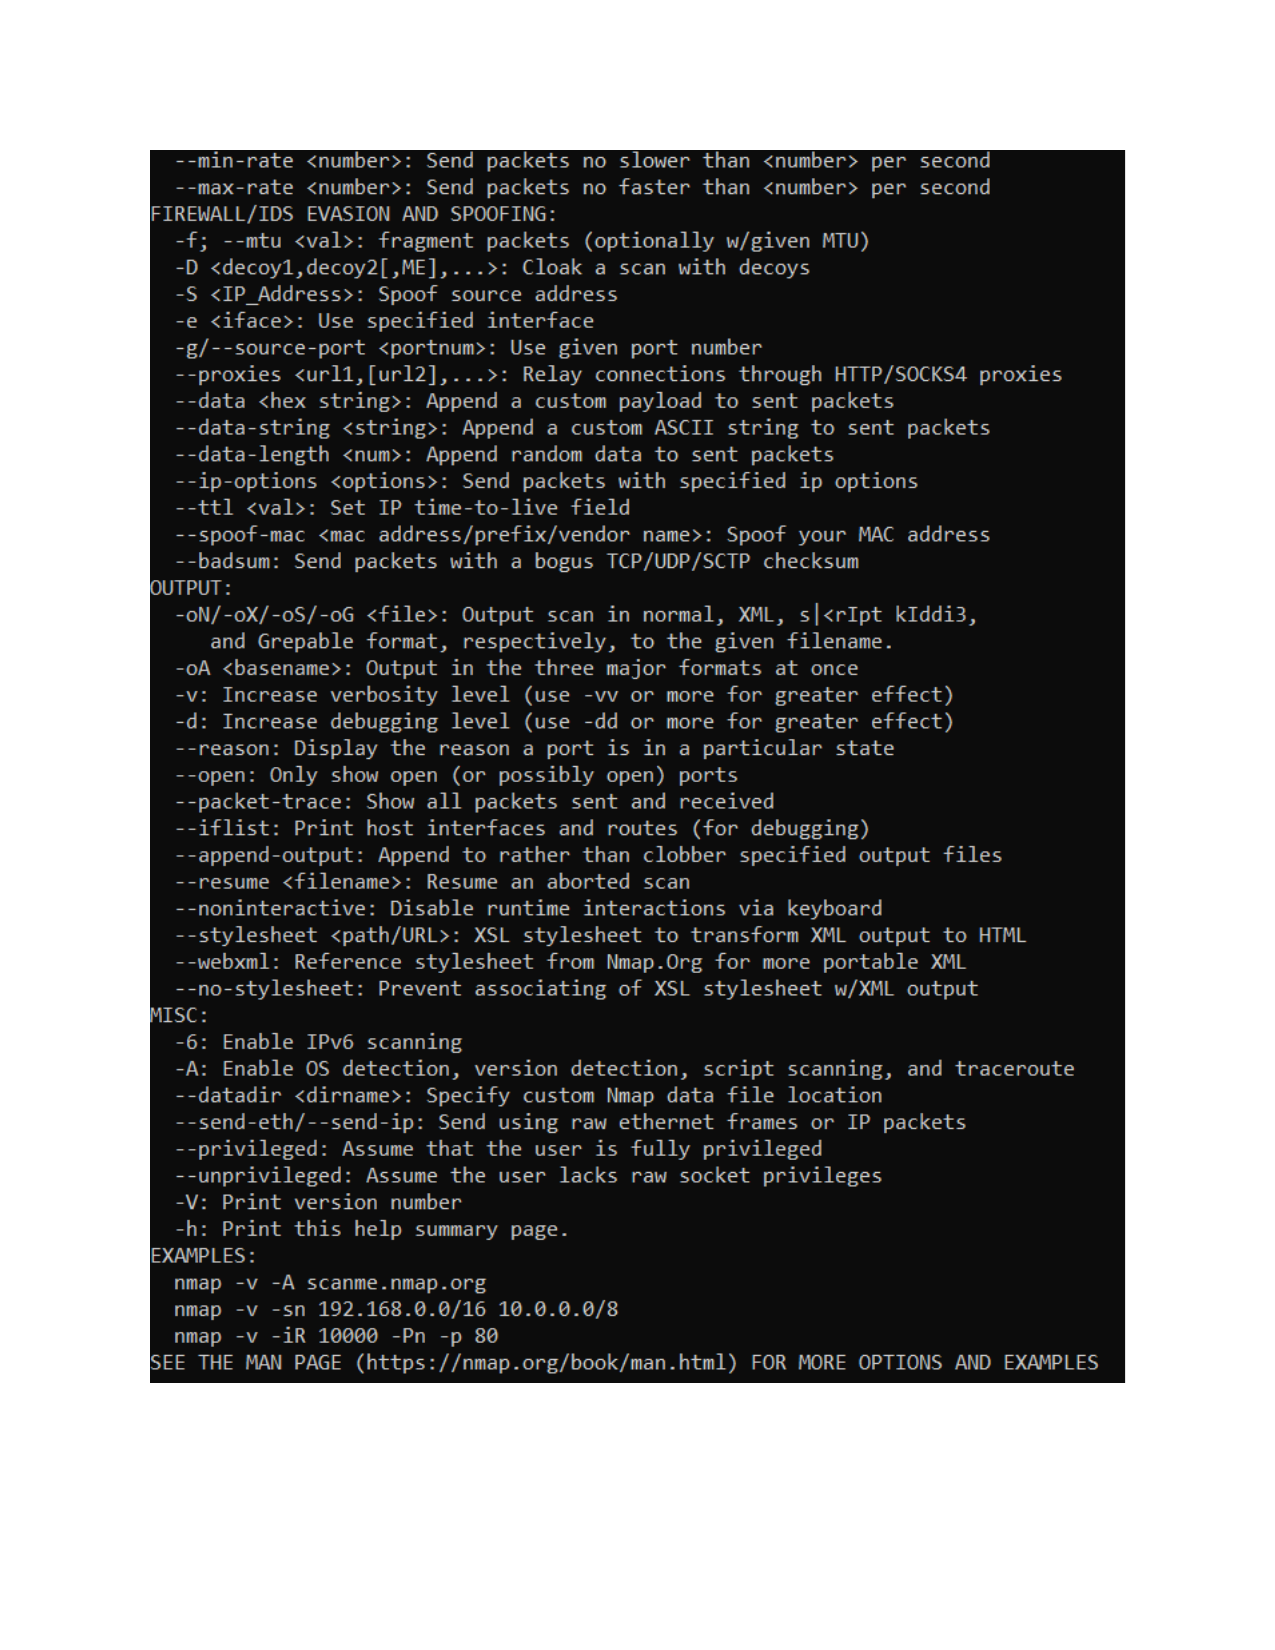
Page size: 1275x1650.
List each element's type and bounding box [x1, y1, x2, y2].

picture [150, 150, 1125, 1383]
